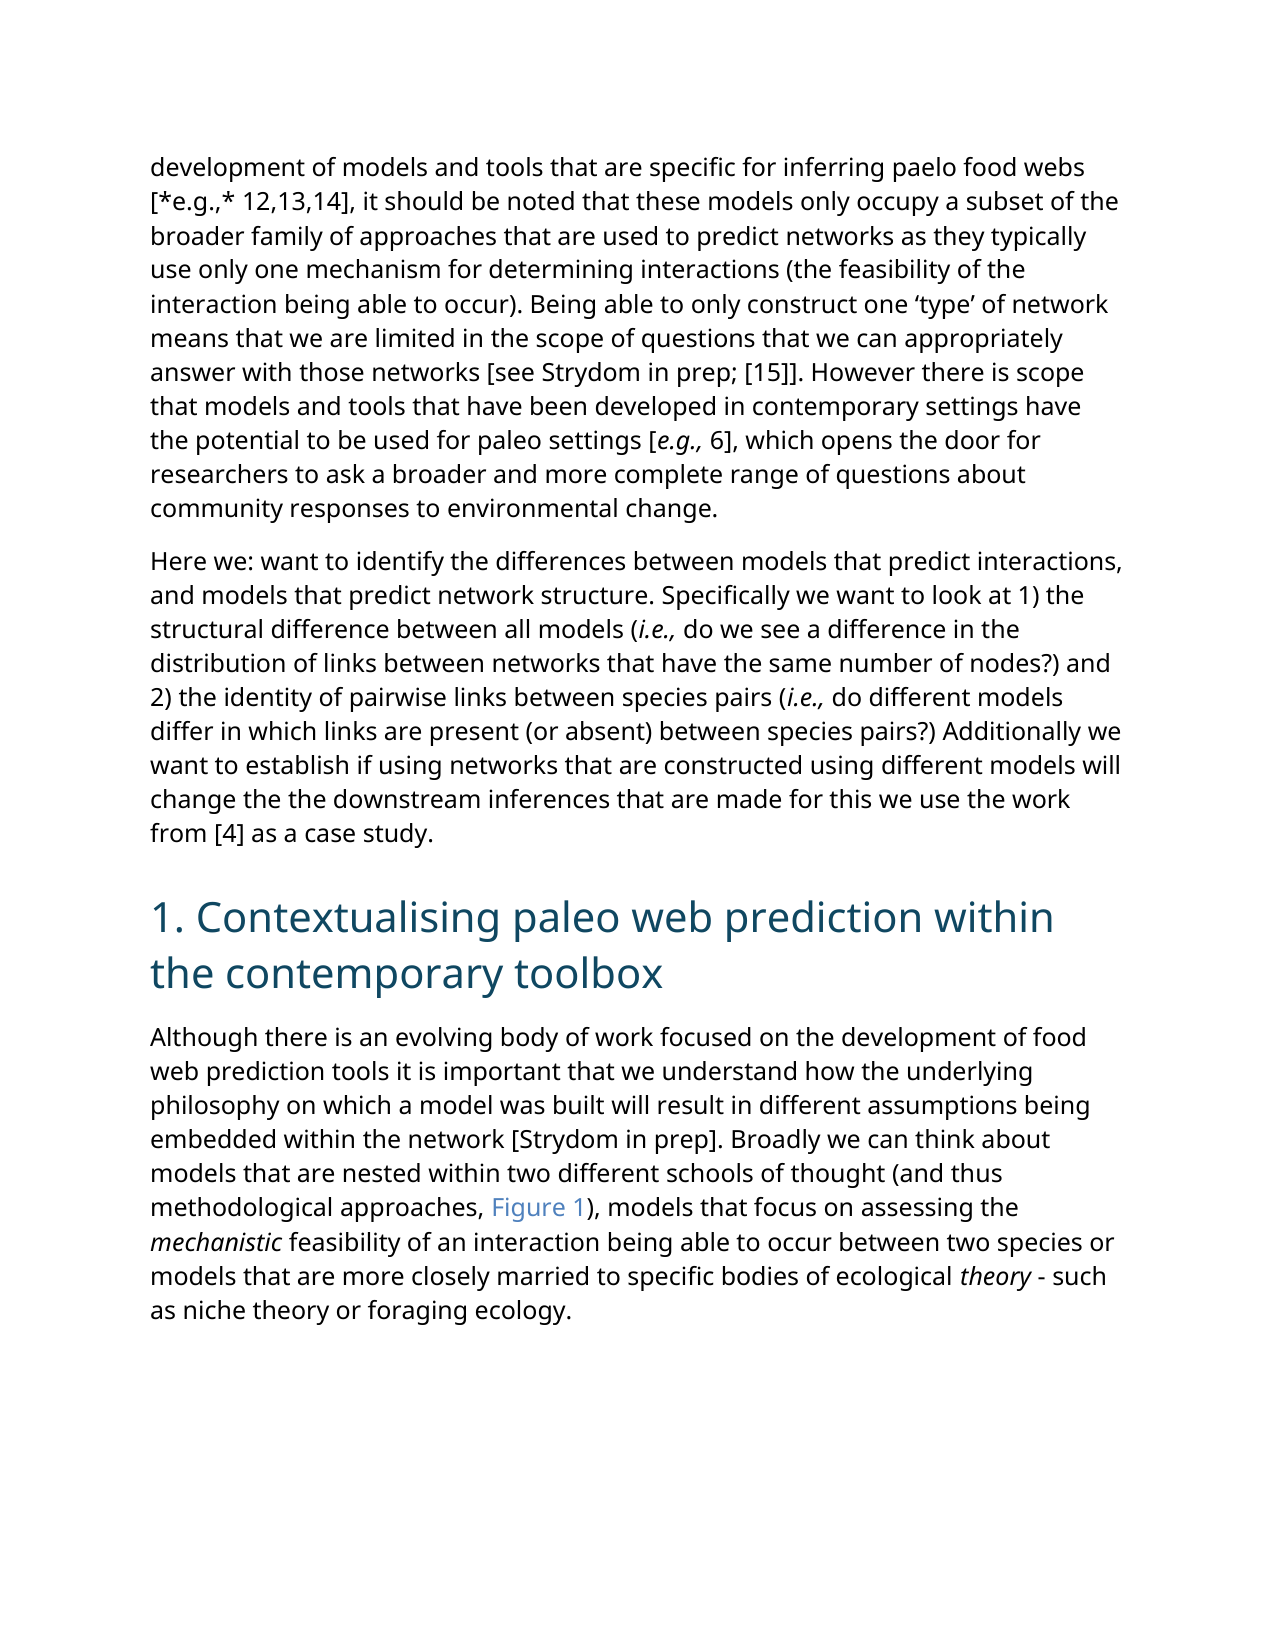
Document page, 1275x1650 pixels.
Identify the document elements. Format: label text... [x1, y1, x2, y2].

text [150, 150, 1125, 525]
text Although there is an evolving body of work focused on the development of food web prediction tools it is important that we understand how the underlying philosophy on which a model was built will result in different assumptions being embedded within the network [Strydom in prep]. Broadly we can think about models that are nested within two different schools of thought (and thus methodological approaches, Figure 1), models that focus on assessing the mechanistic feasibility of an interaction being able to occur between two species or models that are more closely married to specific bodies of ecological theory - such as niche theory or foraging ecology. [150, 1020, 1125, 1326]
subtitle 1. Contextualising paleo web prediction within the contemporary toolbox [150, 887, 1125, 1001]
text Here we: want to identify the differences between models that predict interactions, and models that predict network structure. Specifically we want to look at 1) the structural difference between all models (i.e., do we see a difference in the distribution of links between networks that have the same number of nodes?) and 2) the identity of pairwise links between species pairs (i.e., do different models differ in which links are present (or absent) between species pairs?) Additionally we want to establish if using networks that are constructed using different models will change the the downstream inferences that are made for this we use the work from [4] as a case study. [150, 543, 1125, 850]
